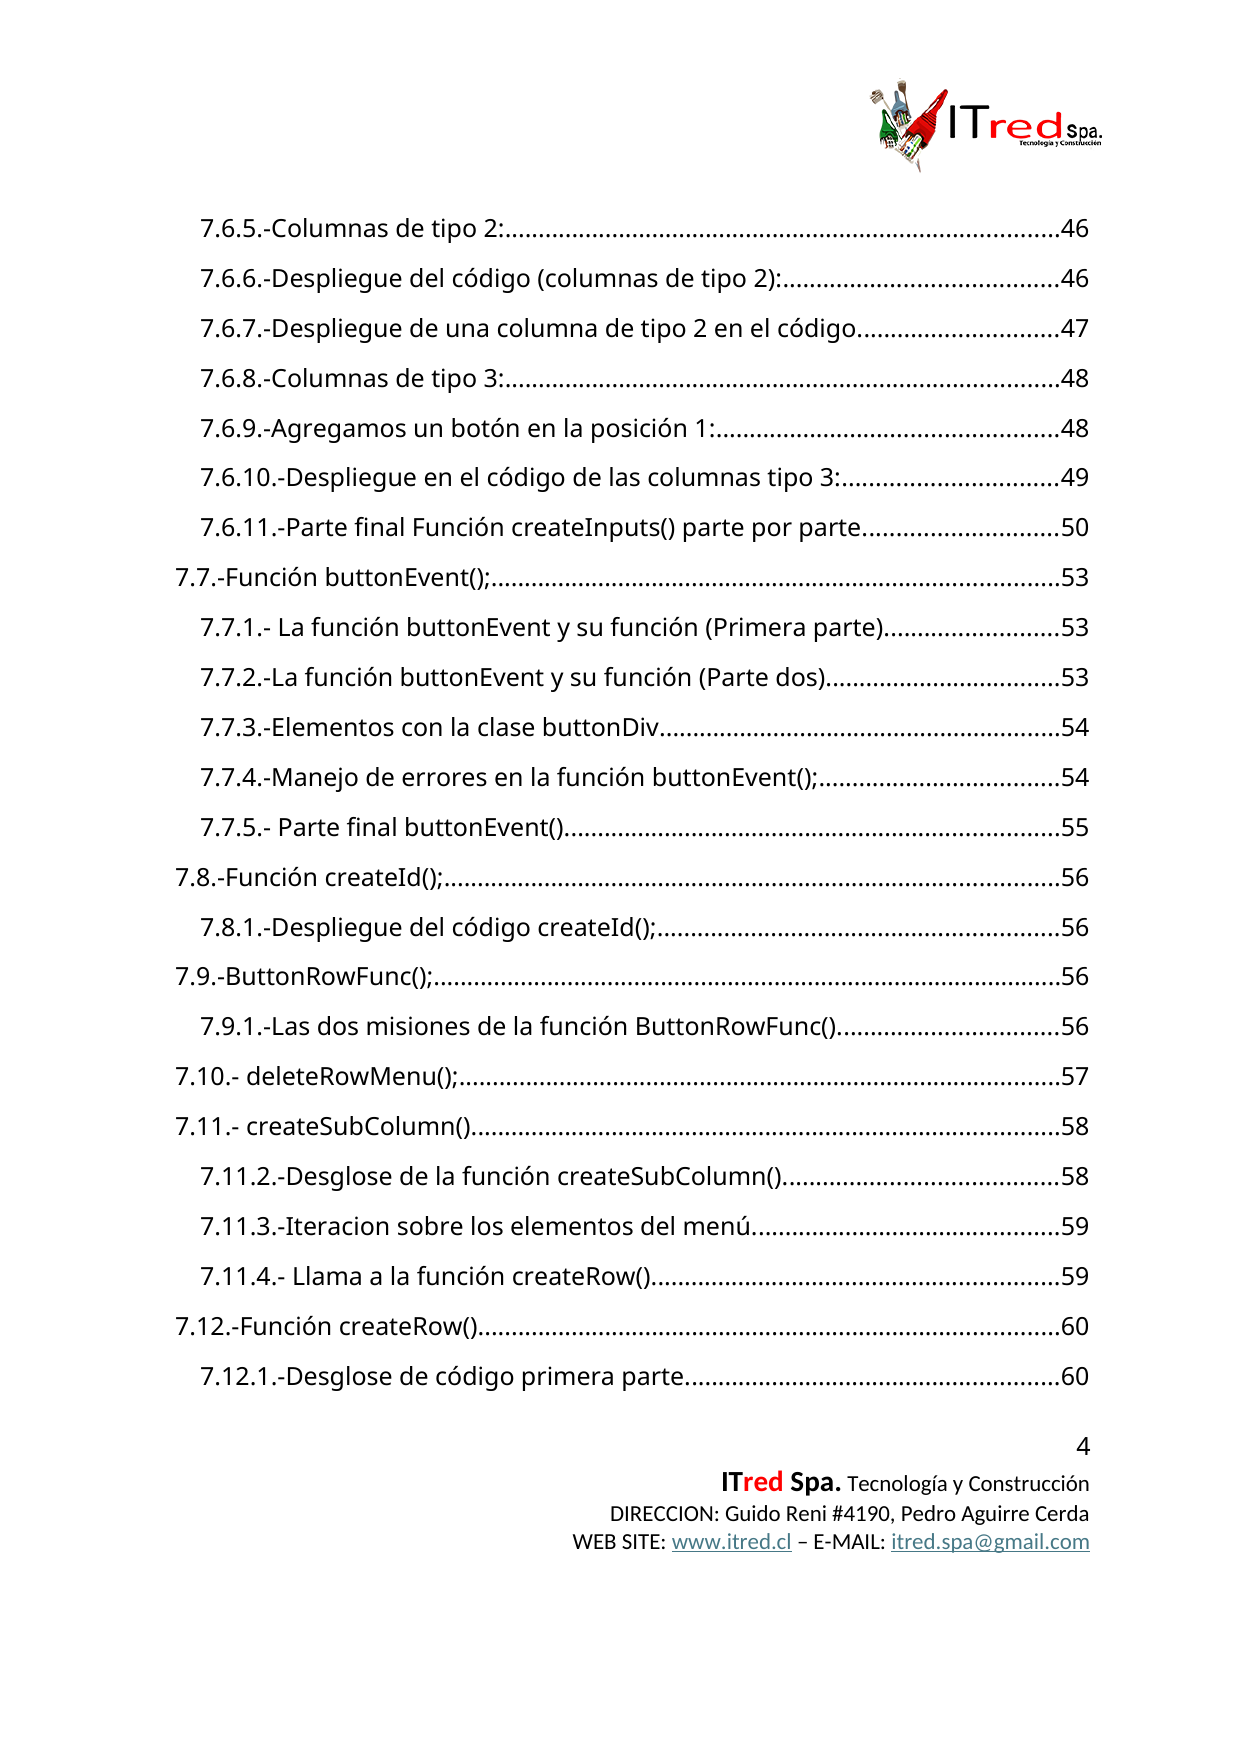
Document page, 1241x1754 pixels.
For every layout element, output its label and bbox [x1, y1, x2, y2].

picture [868, 77, 1102, 174]
